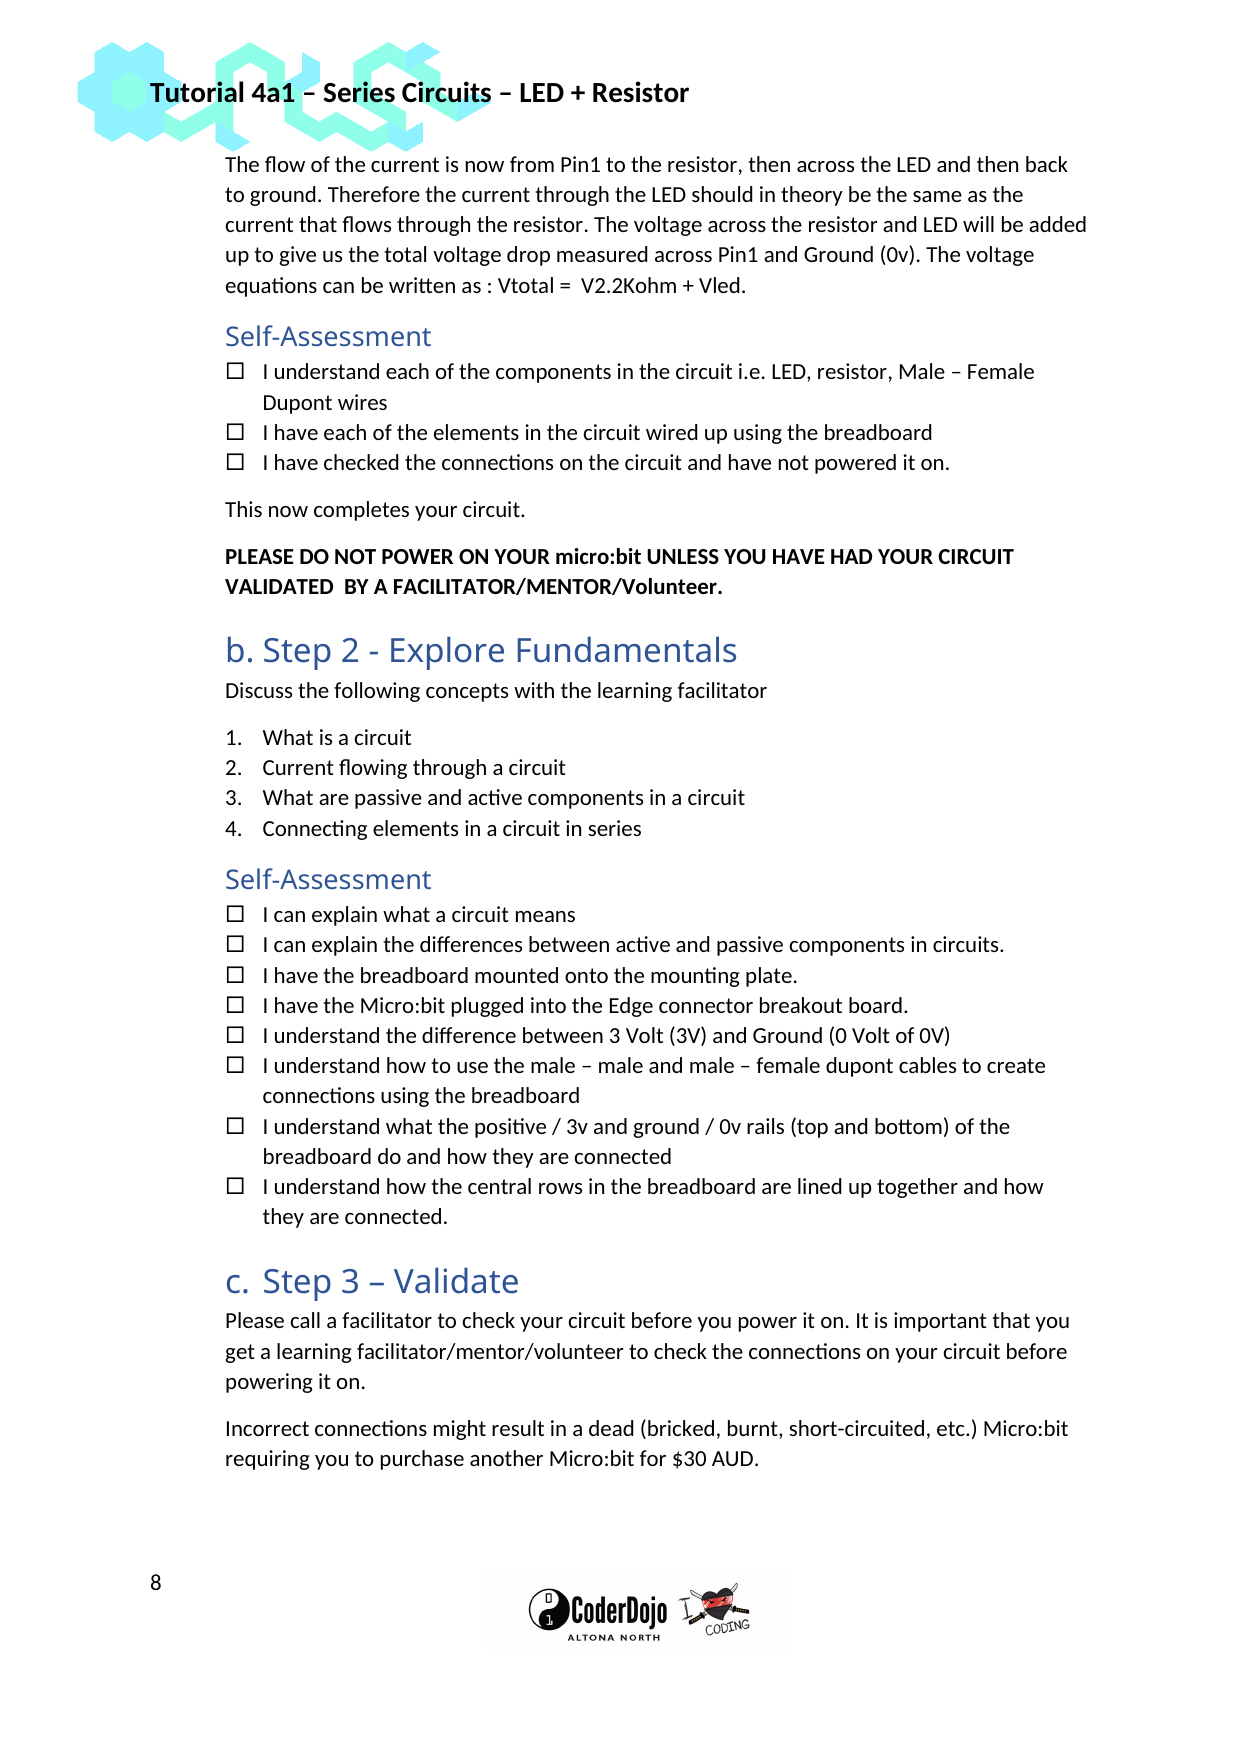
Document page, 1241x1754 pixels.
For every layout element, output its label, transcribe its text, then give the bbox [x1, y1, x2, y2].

text Discuss the following concepts with the learning facilitator [150, 676, 1090, 704]
list I understand the difference between 3 Volt (3V) and Ground (0 Volt of 0V) [225, 1021, 1090, 1049]
subtitle Self-Assessment [225, 861, 1090, 897]
picture [77, 42, 492, 152]
text This now completes your circuit. [225, 495, 1090, 523]
list What are passive and active components in a circuit [225, 783, 1090, 812]
text PLEASE DO NOT POWER ON YOUR micro:bit UNLESS YOU HAVE HAD YOUR CIRCUIT VALIDATED BY A FACILITATOR/MENTOR/Volunteer. [225, 542, 1090, 600]
list I understand each of the components in the circuit i.e. LED, resistor, Male – Female Dupont wires [225, 357, 1090, 416]
text Please call a facilitator to check your circuit before you power it on. It is important that you get a learning facilitator/mentor/volunteer to check the connections on your circuit before powering it on. [225, 1307, 1090, 1395]
list I understand what the positive / 3v and ground / 0v rails (top and bottom) of the breadboard do and how they are connected [225, 1112, 1090, 1170]
list Connecting elements in a circuit in series [225, 814, 1090, 842]
subtitle Step 3 – Validate [225, 1258, 1090, 1303]
list I understand how the central rows in the breadboard are lined up together and how they are connected. [225, 1172, 1090, 1231]
subtitle Step 2 - Explore Fundamentals [225, 627, 1090, 673]
list I can explain the differences between active and passive components in circuits. [225, 931, 1090, 959]
list What is a circuit [225, 723, 1090, 751]
list I can explain what a circuit means [225, 900, 1090, 928]
list I have the breadboard mounted onto the mounting plate. [225, 961, 1090, 989]
list I have the Micro:bit plugged into the Edge connector breakout board. [225, 991, 1090, 1019]
list I have each of the elements in the circuit wired up using the breadboard [225, 418, 1090, 446]
text The flow of the current is now from Pin1 to the resistor, then across the LED and then back to ground. Therefore the current through the LED should in theory be the same as the current that flows through the resistor. The voltage across the resistor and LED will be added up to give us the total voltage drop measured across Pin1 and Ground (0v). The voltage equations can be written as : Vtotal = V2.2Kohm + Vled. [225, 150, 1090, 299]
list I understand how to use the male – male and male – female dupont cables to create connections using the breadboard [225, 1051, 1090, 1110]
list I have checked the connections on the circuit and have not powered it on. [225, 448, 1090, 476]
list Current flowing through a circuit [225, 753, 1090, 781]
picture [486, 1568, 792, 1653]
subtitle Self-Assessment [225, 318, 1090, 354]
